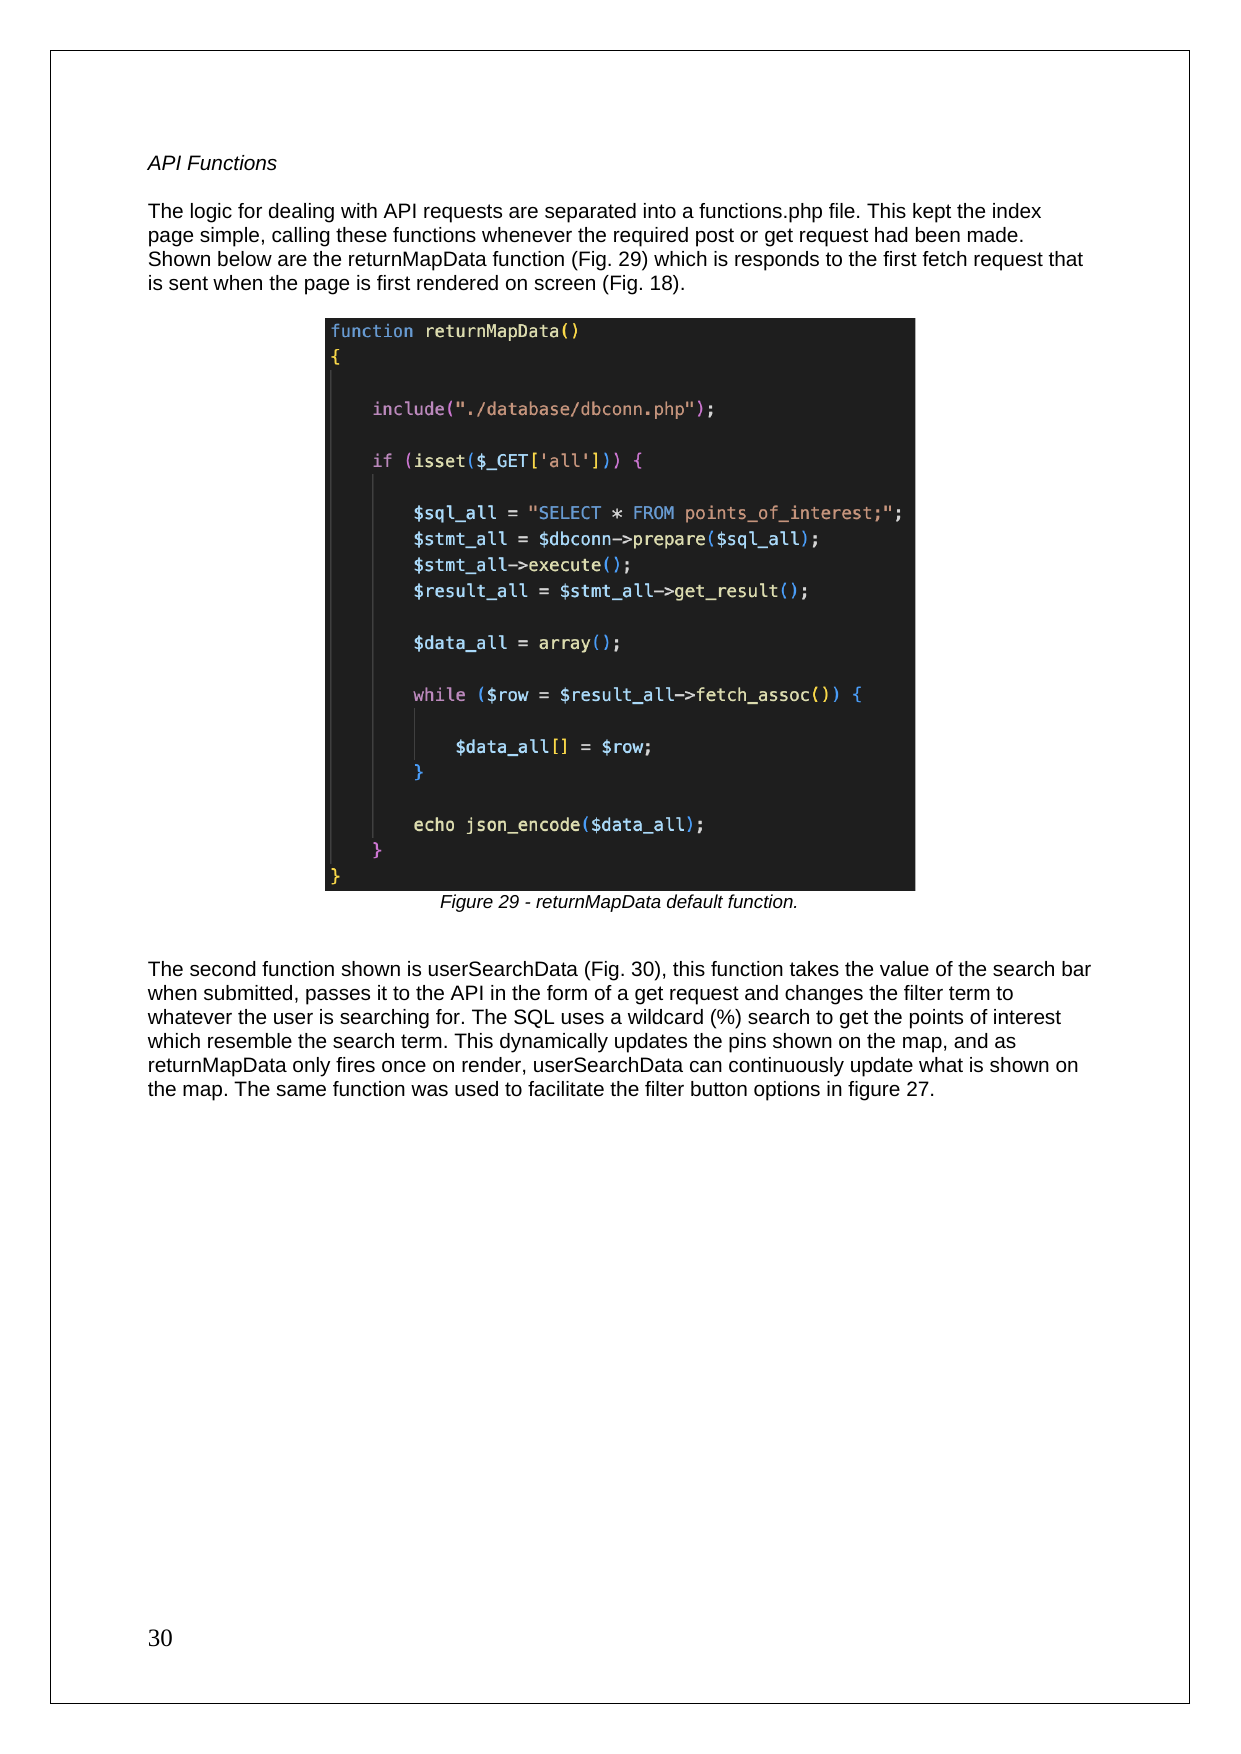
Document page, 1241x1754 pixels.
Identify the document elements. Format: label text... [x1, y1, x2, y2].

subtitle API Functions [148, 151, 1093, 175]
text The second function shown is userSearchData (Fig. 30), this function takes the value of the search bar when submitted, passes it to the API in the form of a get request and changes the filter term to whatever the user is searching for. The SQL uses a wildcard (%) search to get the points of interest which resemble the search term. This dynamically updates the pins shown on the map, and as returnMapData only fires once on render, userSearchData can continuously update what is shown on the map. The same function was used to facilitate the filter button options in figure 27. [148, 957, 1093, 1101]
picture [325, 318, 916, 891]
text Figure 29 - returnMapData default function. [148, 891, 1093, 912]
text The logic for dealing with API requests are separated into a functions.php file. This kept the index page simple, calling these functions whenever the required post or get request had been made. Shown below are the returnMapData function (Fig. 29) which is responds to the first fetch request that is sent when the page is first rendered on screen (Fig. 18). [148, 199, 1093, 295]
